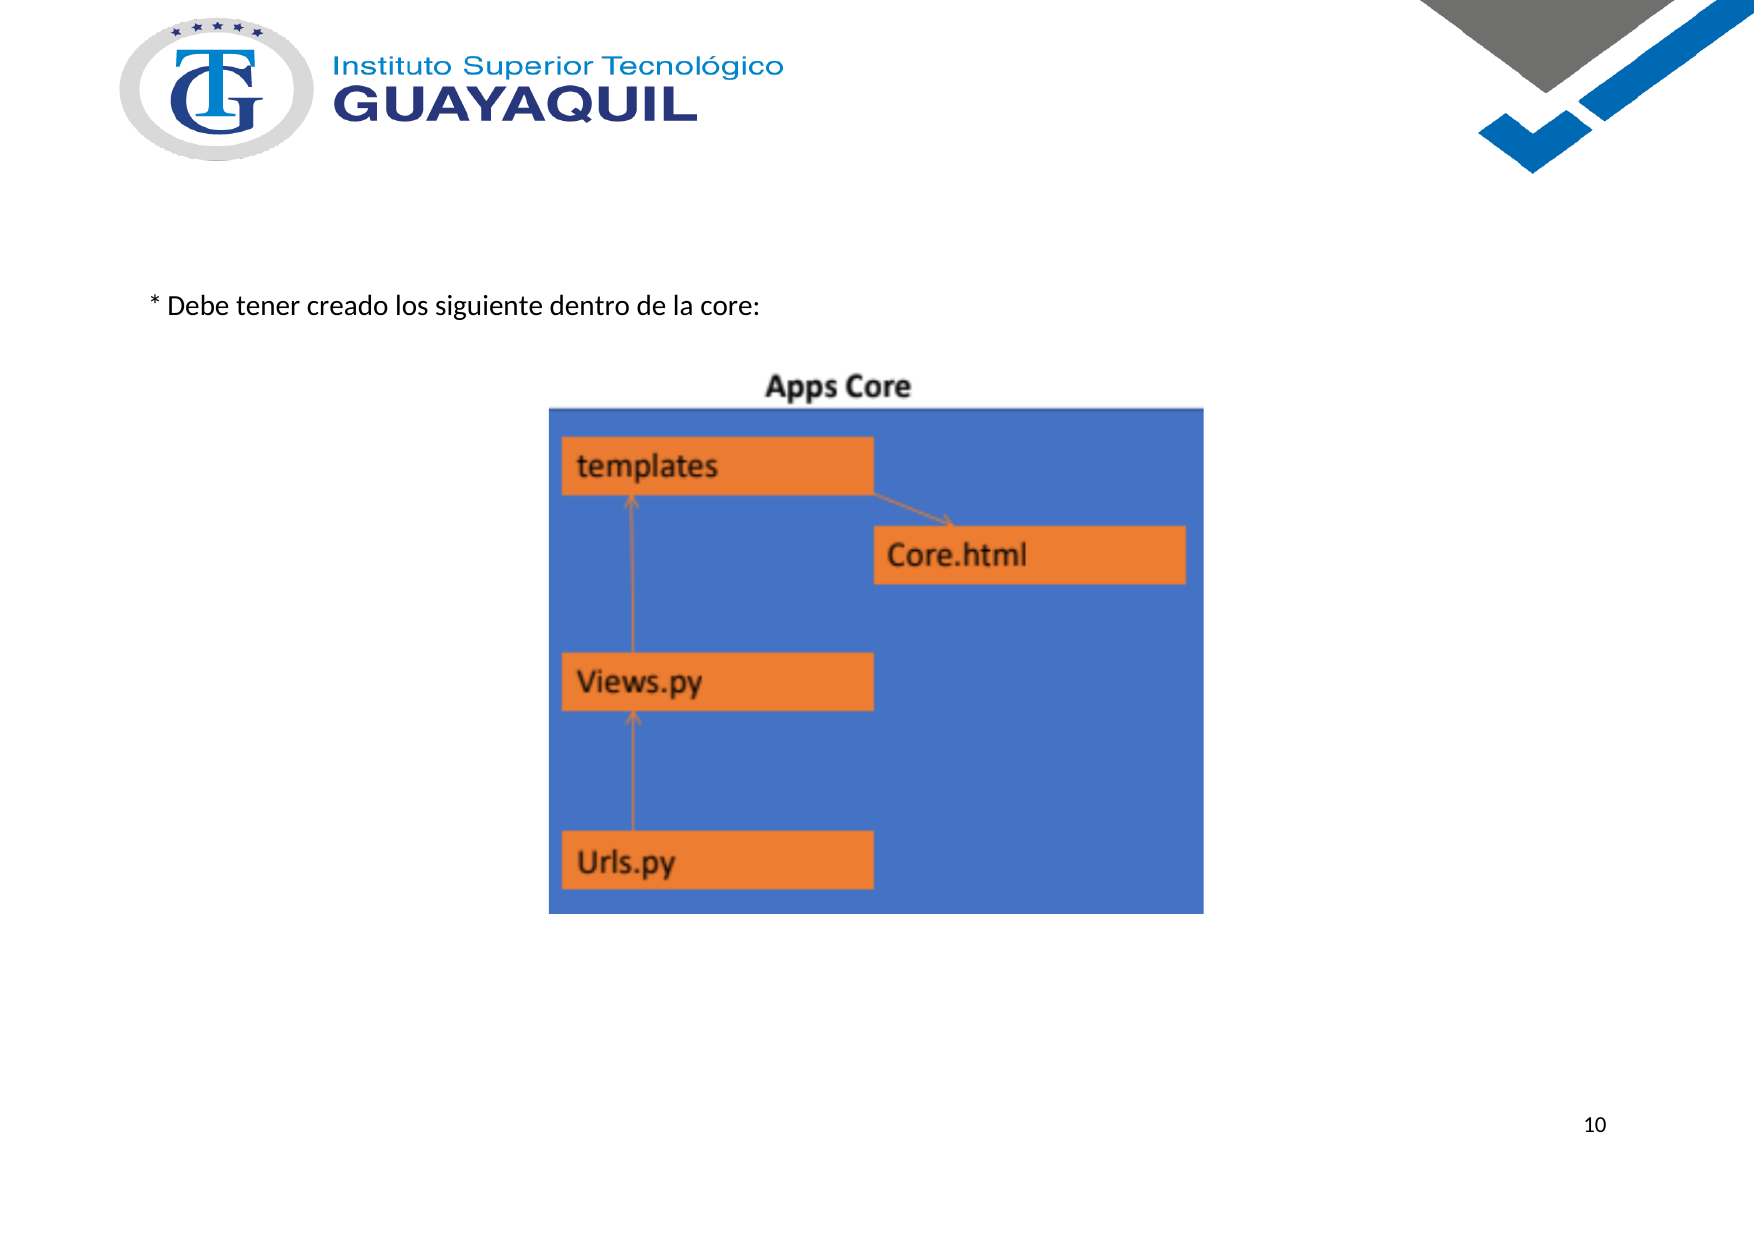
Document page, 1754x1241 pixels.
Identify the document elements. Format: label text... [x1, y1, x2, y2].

picture [0, 0, 1754, 201]
text * Debe tener creado los siguiente dentro de la core: [148, 287, 1606, 323]
picture [548, 361, 1204, 914]
